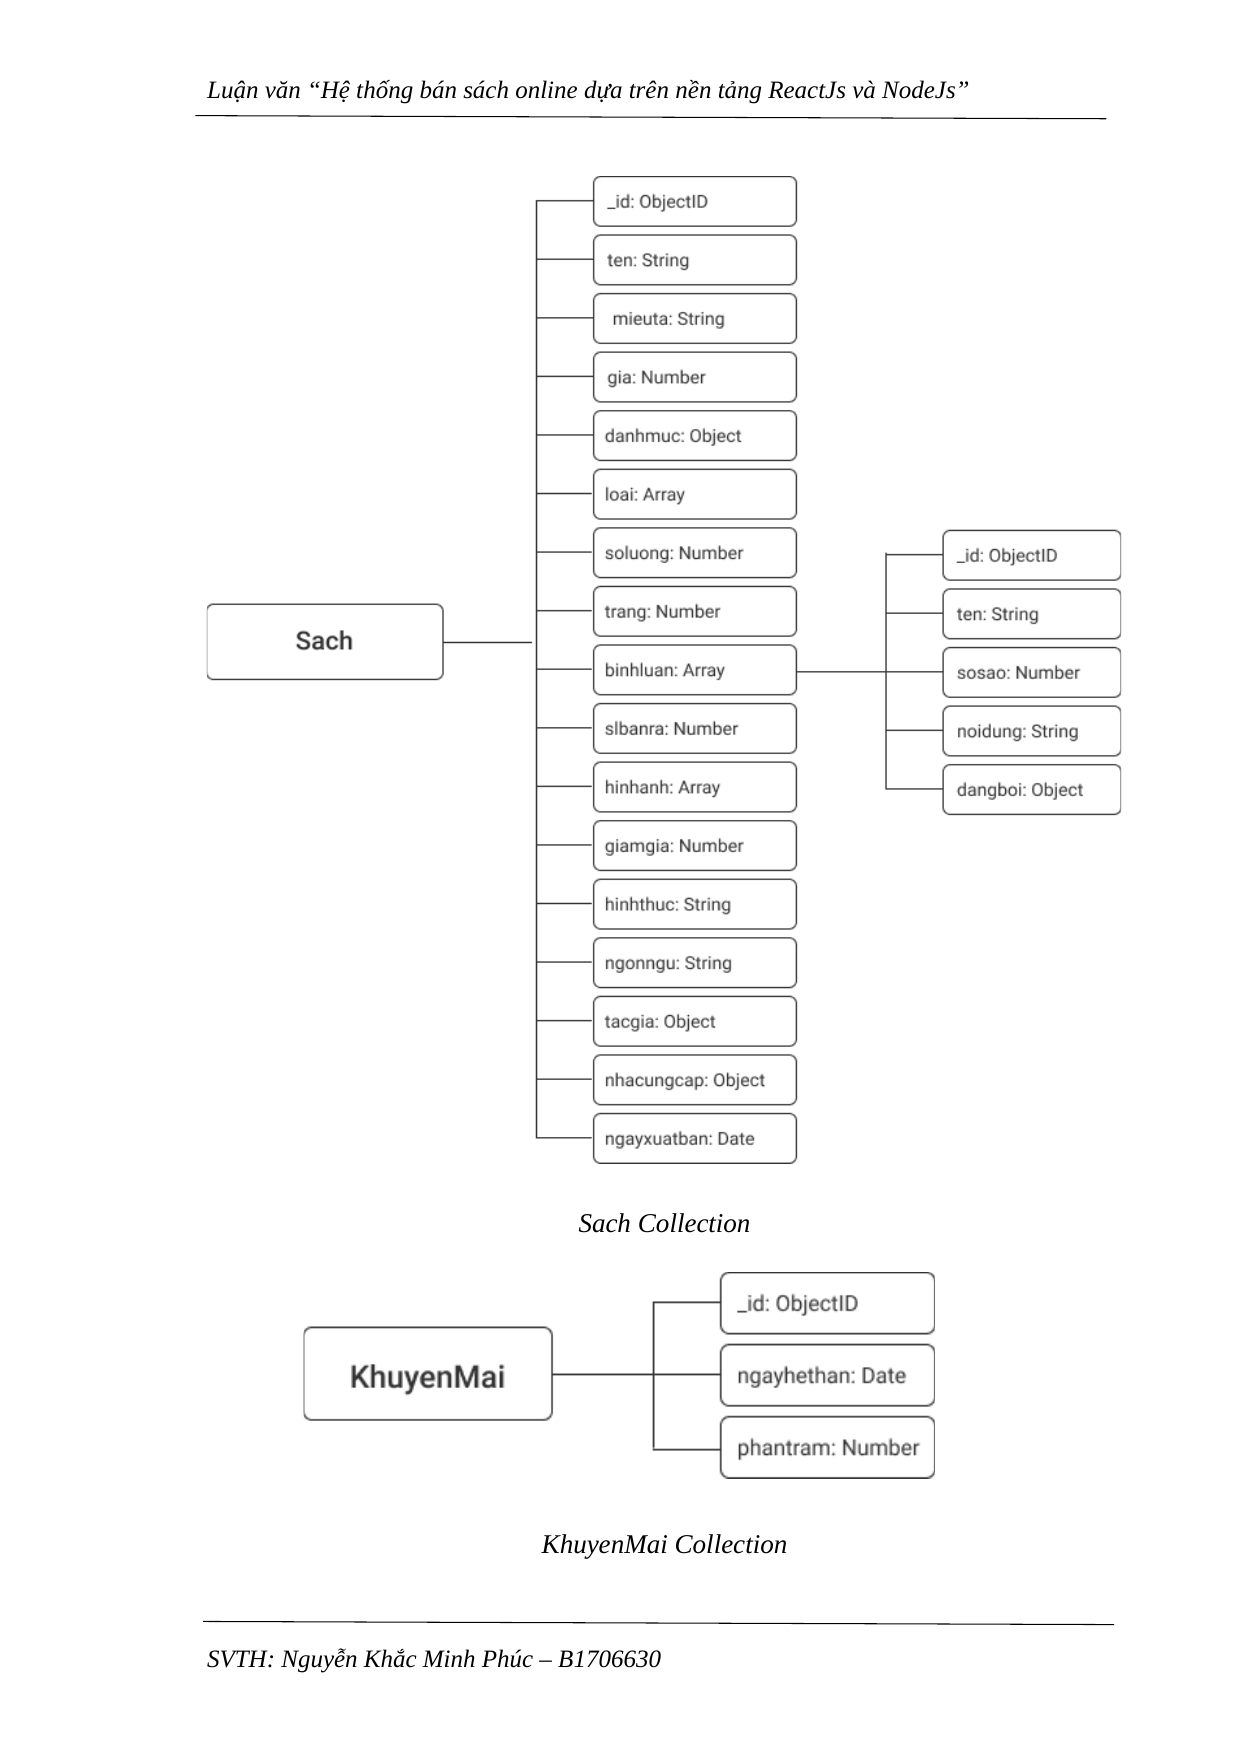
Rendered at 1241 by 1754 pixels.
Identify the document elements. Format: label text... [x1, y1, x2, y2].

picture [206, 176, 1122, 1164]
picture [303, 1272, 935, 1479]
text Sach Collection [207, 1207, 1122, 1238]
text KhuyenMai Collection [207, 1528, 1122, 1559]
